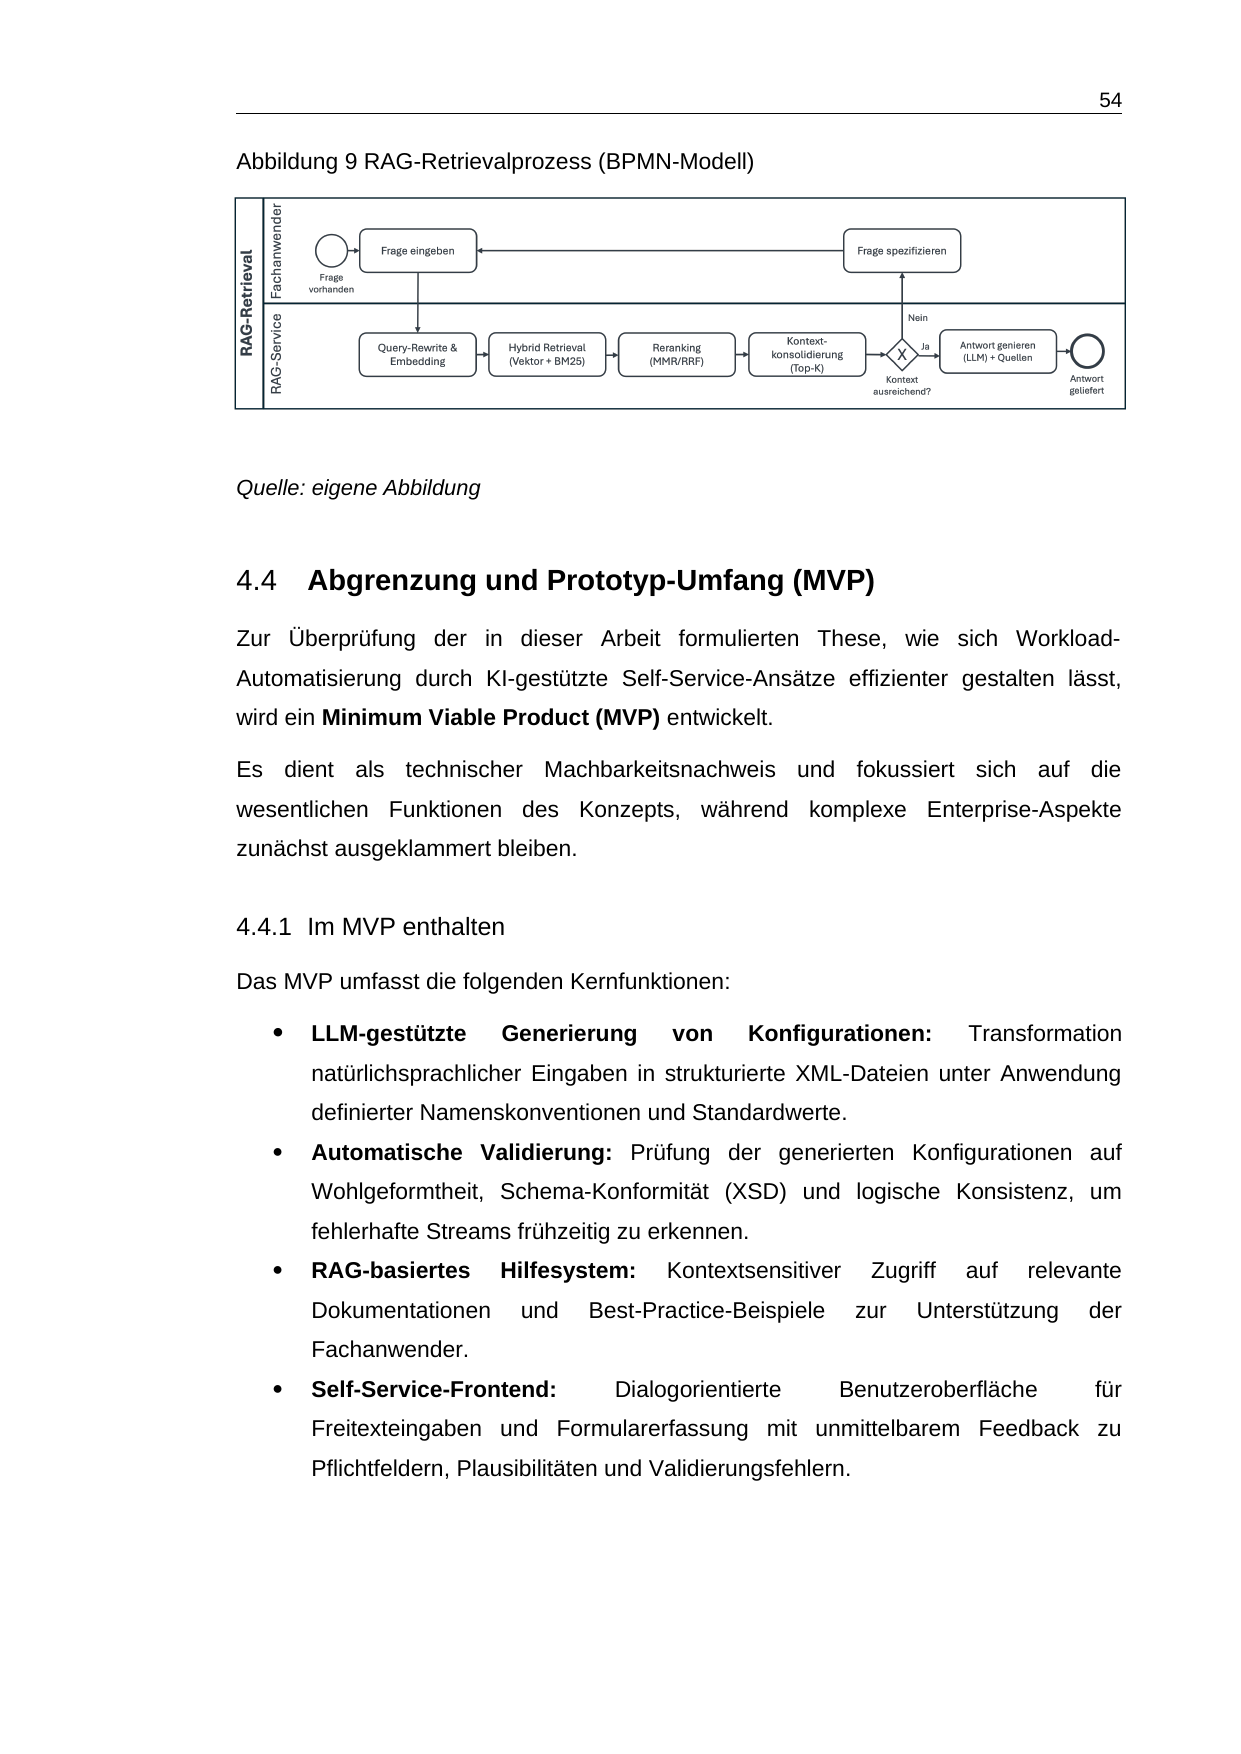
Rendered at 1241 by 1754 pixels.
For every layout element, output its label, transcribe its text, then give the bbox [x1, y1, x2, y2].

subtitle Im MVP enthalten [236, 912, 1122, 941]
text Es dient als technischer Machbarkeitsnachweis und fokussiert sich auf die wesentlichen Funktionen des Konzepts, während komplexe Enterprise-Aspekte zunächst ausgeklammert bleiben. [236, 756, 1122, 862]
list RAG-basiertes Hilfesystem: Kontextsensitiver Zugriff auf relevante Dokumentationen und Best-Practice-Beispiele zur Unterstützung der Fachanwender. [274, 1257, 1122, 1363]
text Das MVP umfasst die folgenden Kernfunktionen: [236, 968, 1122, 994]
picture [231, 195, 1129, 412]
list Self-Service-Frontend: Dialogorientierte Benutzeroberfläche für Freitexteingaben und Formularerfassung mit unmittelbarem Feedback zu Pflichtfeldern, Plausibilitäten und Validierungsfehlern. [274, 1376, 1122, 1481]
list Automatische Validierung: Prüfung der generierten Konfigurationen auf Wohlgeformtheit, Schema-Konformität (XSD) und logische Konsistenz, um fehlerhafte Streams frühzeitig zu erkennen. [274, 1139, 1122, 1244]
subtitle Abgrenzung und Prototyp-Umfang (MVP) [236, 563, 1122, 596]
text Zur Überprüfung der in dieser Arbeit formulierten These, wie sich Workload-Automatisierung durch KI-gestützte Self-Service-Ansätze effizienter gestalten lässt, wird ein Minimum Viable Product (MVP) entwickelt. [236, 625, 1122, 731]
list LLM-gestützte Generierung von Konfigurationen: Transformation natürlichsprachlicher Eingaben in strukturierte XML-Dateien unter Anwendung definierter Namenskonventionen und Standardwerte. [274, 1020, 1122, 1126]
text Abbildung 9 RAG-Retrievalprozess (BPMN-Modell) [236, 148, 1122, 174]
text Quelle: eigene Abbildung [236, 412, 1122, 500]
